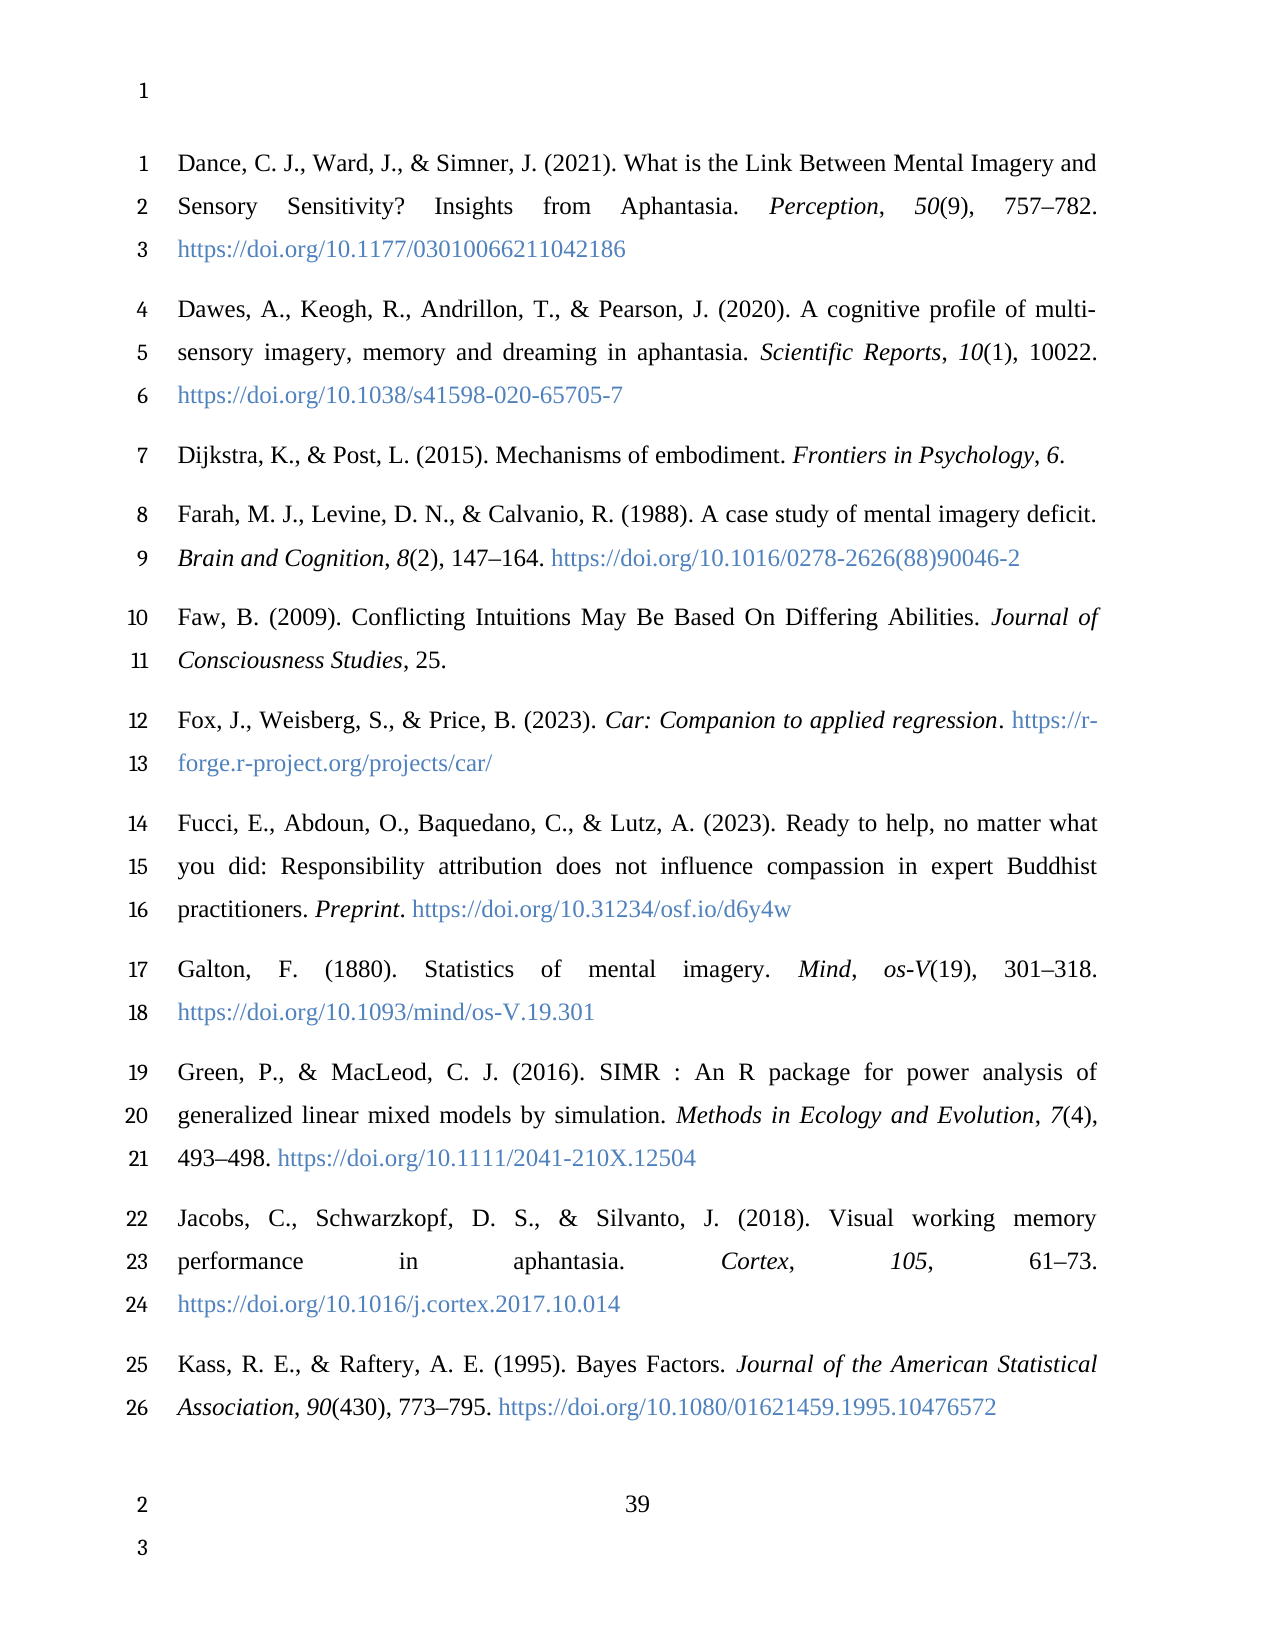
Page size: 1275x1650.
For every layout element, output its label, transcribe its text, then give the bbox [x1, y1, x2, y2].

text Dijkstra, K., & Post, L. (2015). Mechanisms of embodiment. Frontiers in Psychology, 6. [177, 440, 1098, 468]
text Faw, B. (2009). Conflicting Intuitions May Be Based On Differing Abilities. Journal of Consciousness Studies, 25. [177, 602, 1098, 674]
text Farah, M. J., Levine, D. N., & Calvanio, R. (1988). A case study of mental imagery deficit. Brain and Cognition, 8(2), 147–164. https://doi.org/10.1016/0278-2626(88)90046-2 [177, 499, 1098, 571]
text Fucci, E., Abdoun, O., Baquedano, C., & Lutz, A. (2023). Ready to help, no matter what you did: Responsibility attribution does not influence compassion in expert Buddhist practitioners. Preprint. https://doi.org/10.31234/osf.io/d6y4w [177, 808, 1098, 923]
text Dawes, A., Keogh, R., Andrillon, T., & Pearson, J. (2020). A cognitive profile of multi-sensory imagery, memory and dreaming in aphantasia. Scientific Reports, 10(1), 10022. https://doi.org/10.1038/s41598-020-65705-7 [177, 294, 1098, 409]
text Dance, C. J., Ward, J., & Simner, J. (2021). What is the Link Between Mental Imagery and Sensory Sensitivity? Insights from Aphantasia. Perception, 50(9), 757–782. https://doi.org/10.1177/03010066211042186 [177, 148, 1098, 263]
text Fox, J., Weisberg, S., & Price, B. (2023). Car: Companion to applied regression. https://r-forge.r-project.org/projects/car/ [177, 705, 1098, 777]
text Green, P., & MacLeod, C. J. (2016). SIMR : An R package for power analysis of generalized linear mixed models by simulation. Methods in Ecology and Evolution, 7(4), 493–498. https://doi.org/10.1111/2041-210X.12504 [177, 1057, 1098, 1172]
text Galton, F. (1880). Statistics of mental imagery. Mind, os-V(19), 301–318. https://doi.org/10.1093/mind/os-V.19.301 [177, 954, 1098, 1026]
text Kass, R. E., & Raftery, A. E. (1995). Bayes Factors. Journal of the American Statistical Association, 90(430), 773–795. https://doi.org/10.1080/01621459.1995.10476572 [177, 1349, 1098, 1421]
text Jacobs, C., Schwarzkopf, D. S., & Silvanto, J. (2018). Visual working memory performance in aphantasia. Cortex, 105, 61–73. https://doi.org/10.1016/j.cortex.2017.10.014 [177, 1203, 1098, 1318]
